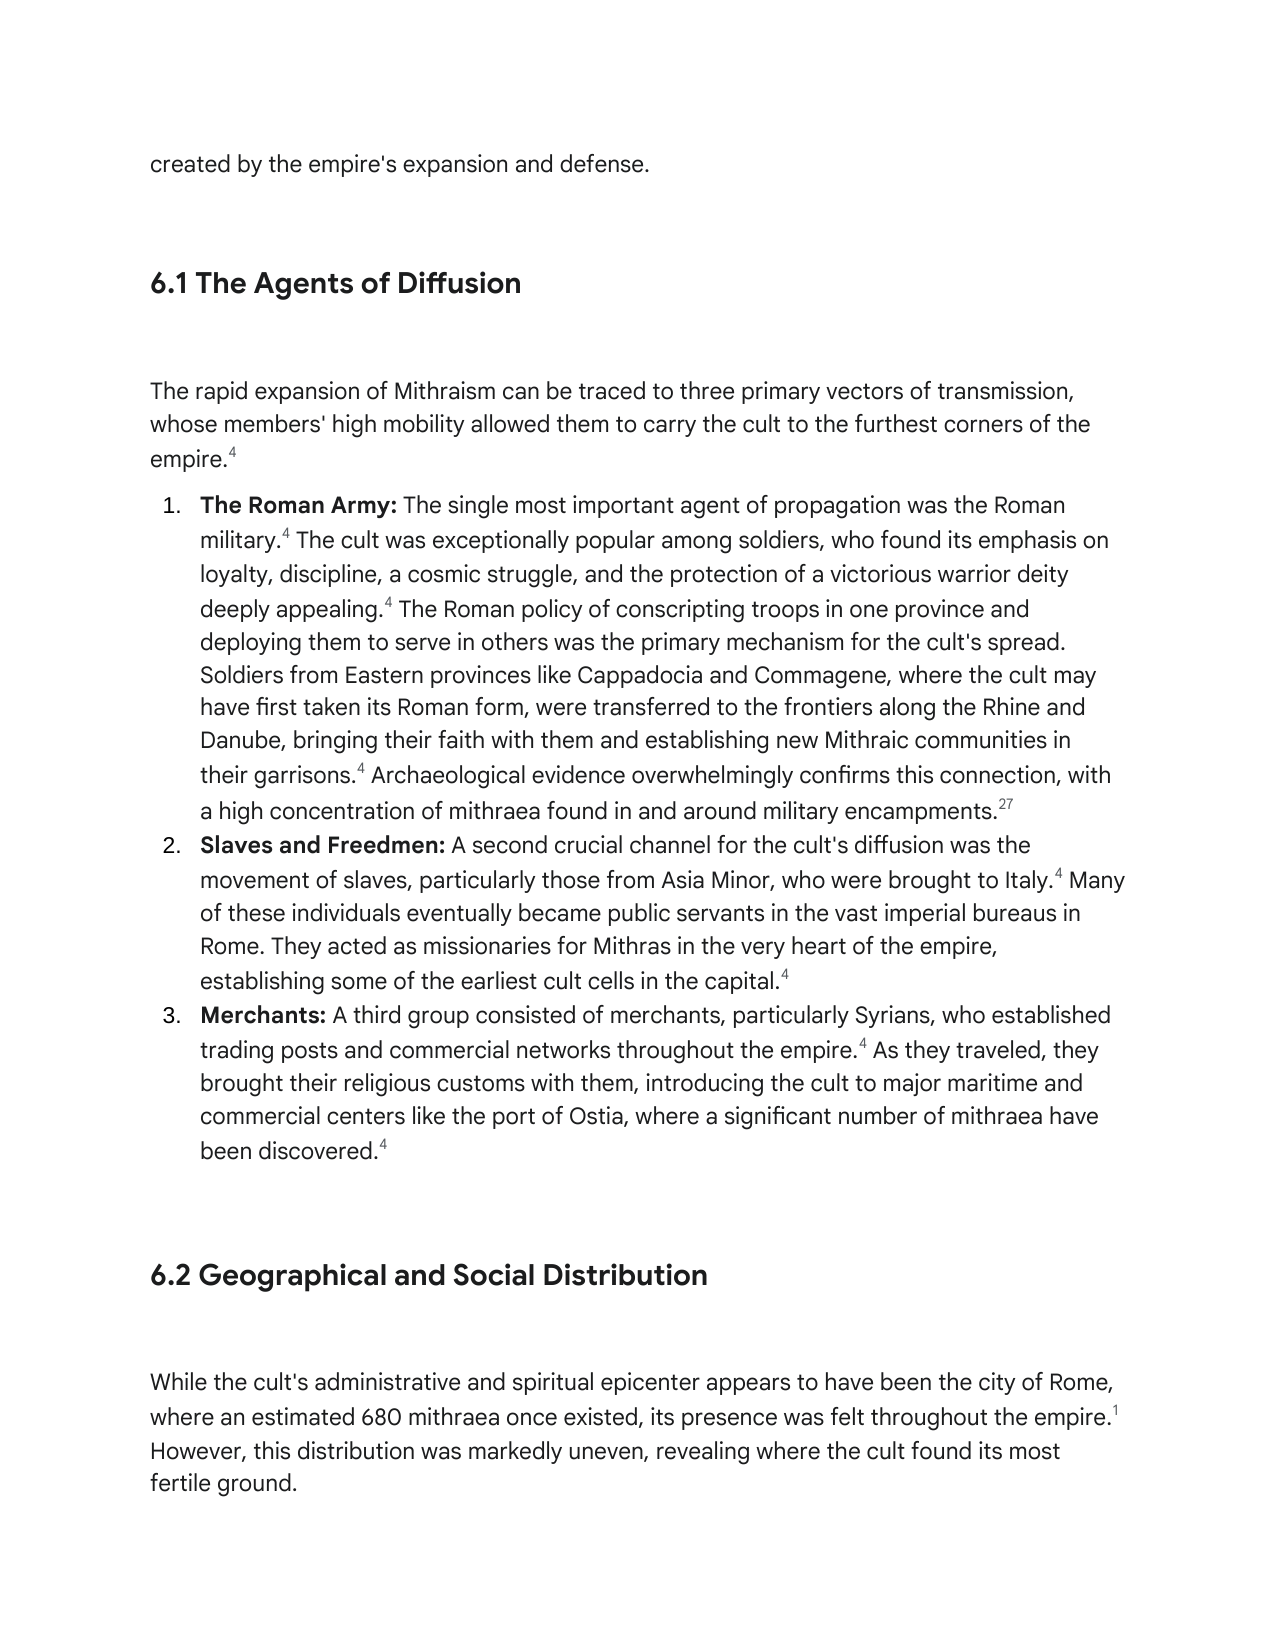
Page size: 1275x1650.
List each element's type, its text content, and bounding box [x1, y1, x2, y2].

text While the cult's administrative and spiritual epicenter appears to have been the city of Rome, where an estimated 680 mithraea once existed, its presence was felt throughout the empire.1 However, this distribution was markedly uneven, revealing where the cult found its most fertile ground. [150, 1368, 1125, 1498]
list The Roman Army: The single most important agent of propagation was the Roman military.4 The cult was exceptionally popular among soldiers, who found its emphasis on loyalty, discipline, a cosmic struggle, and the protection of a victorious warrior deity deeply appealing.4 The Roman policy of conscripting troops in one province and deploying them to serve in others was the primary mechanism for the cult's spread. Soldiers from Eastern provinces like Cappadocia and Commagene, where the cult may have first taken its Roman form, were transferred to the frontiers along the Rhine and Danube, bringing their faith with them and establishing new Mithraic communities in their garrisons.4 Archaeological evidence overwhelmingly confirms this connection, with a high concentration of mithraea found in and around military encampments.27 [162, 491, 1125, 827]
subtitle 6.2 Geographical and Social Distribution [150, 1257, 1125, 1293]
subtitle 6.1 The Agents of Diffusion [150, 265, 1125, 302]
text The rapid expansion of Mithraism can be traced to three primary vectors of transmission, whose members' high mobility allowed them to carry the cult to the furthest corners of the empire.4 [150, 377, 1125, 474]
list Slaves and Freedmen: A second crucial channel for the cult's diffusion was the movement of slaves, particularly those from Asia Minor, who were brought to Italy.4 Many of these individuals eventually became public servants in the vast imperial bureaus in Rome. They acted as missionaries for Mithras in the very heart of the empire, establishing some of the earliest cult cells in the capital.4 [162, 831, 1125, 997]
list Merchants: A third group consisted of merchants, particularly Syrians, who established trading posts and commercial networks throughout the empire.4 As they traveled, they brought their religious customs with them, introducing the cult to major maritime and commercial centers like the port of Ostia, where a significant number of mithraea have been discovered.4 [162, 1001, 1125, 1167]
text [150, 150, 1125, 179]
